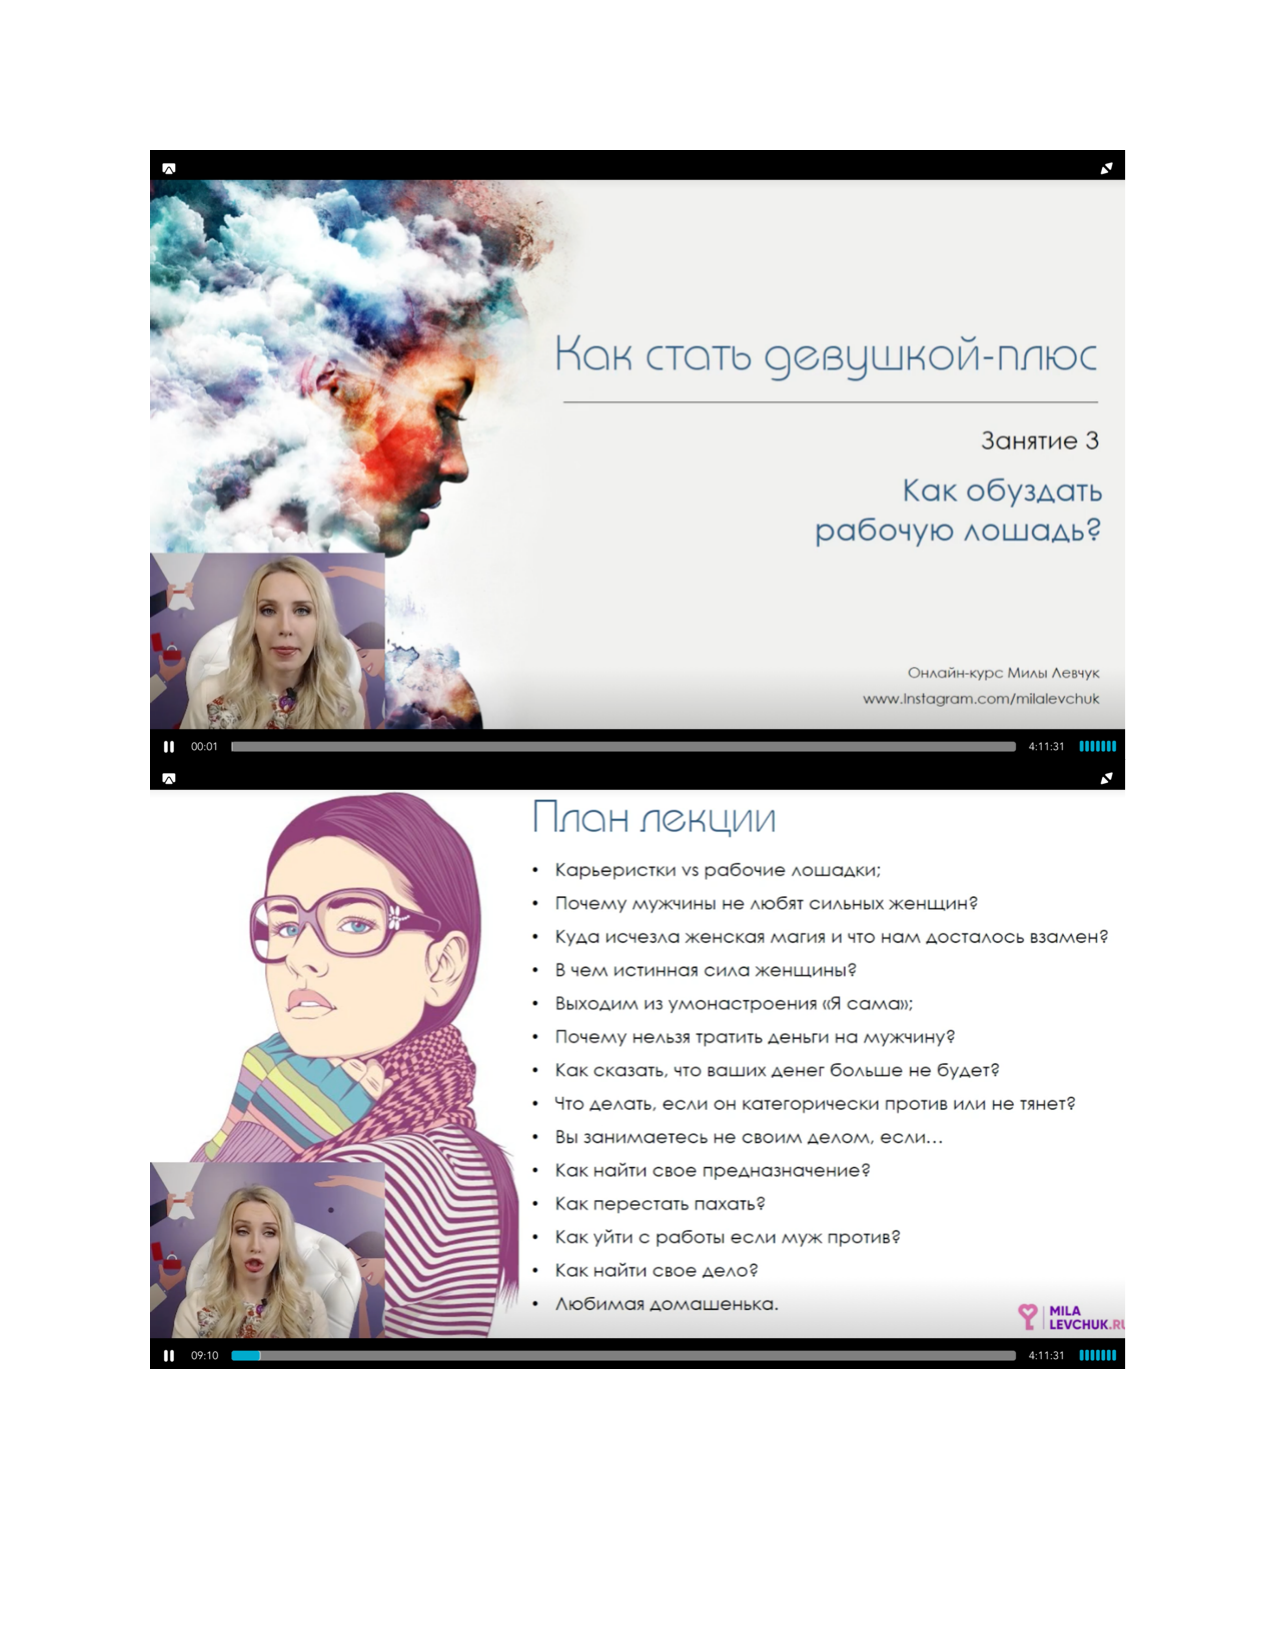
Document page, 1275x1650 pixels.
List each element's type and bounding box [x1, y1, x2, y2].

picture [150, 150, 1125, 1369]
